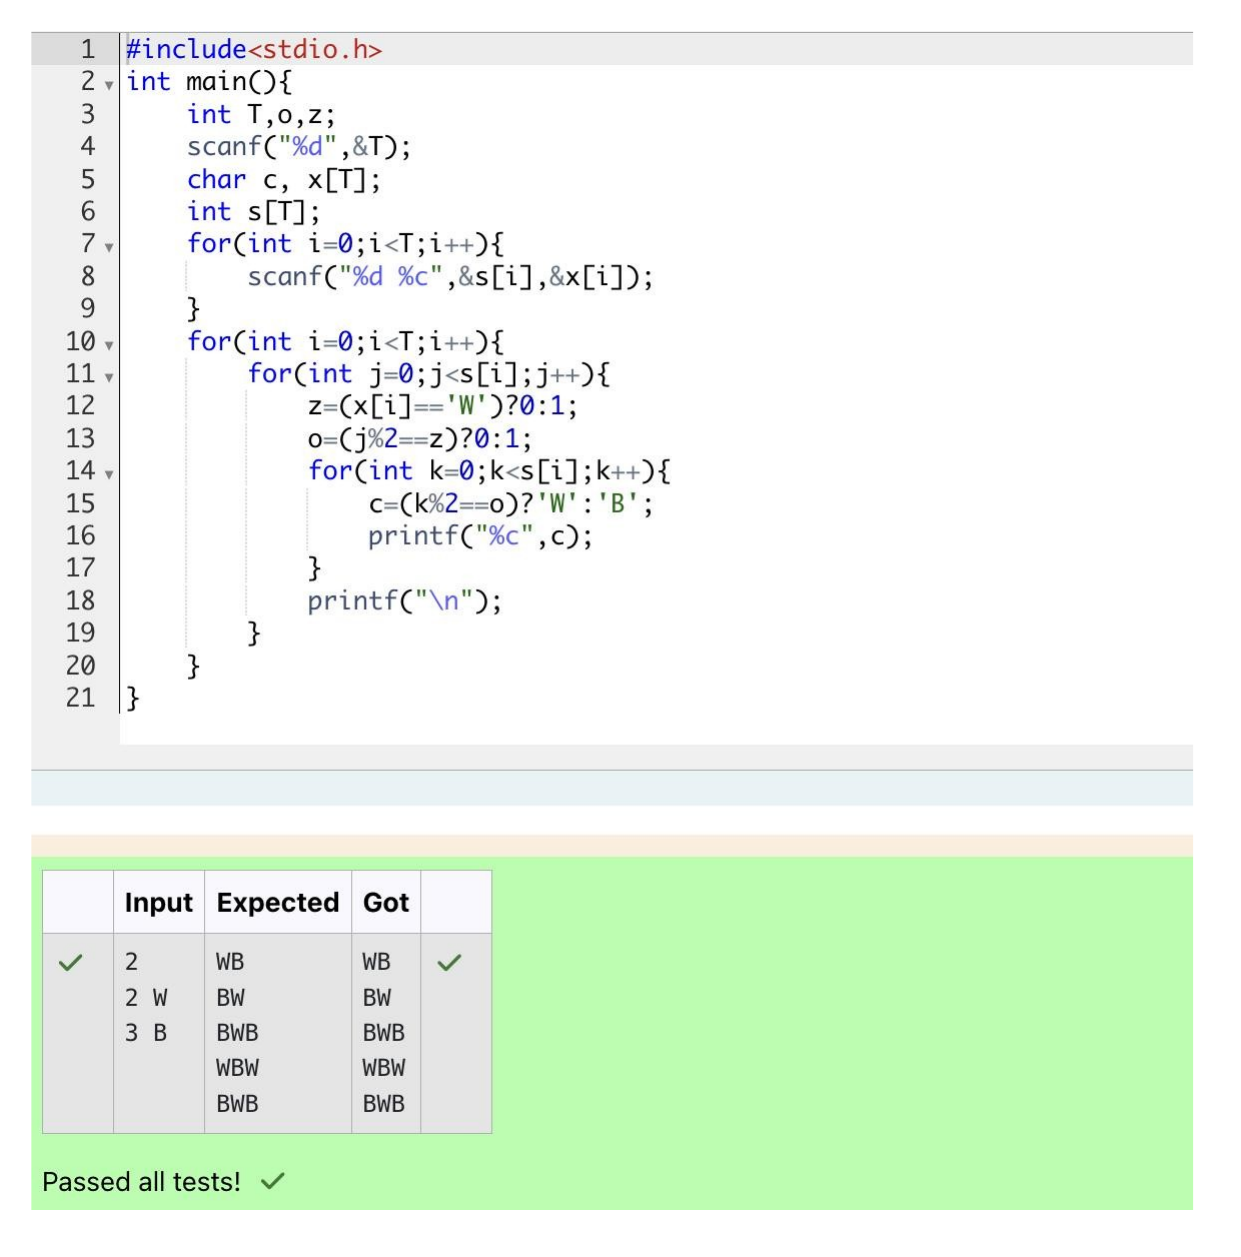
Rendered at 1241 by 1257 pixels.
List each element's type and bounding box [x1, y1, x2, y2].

picture [31, 31, 1194, 1210]
